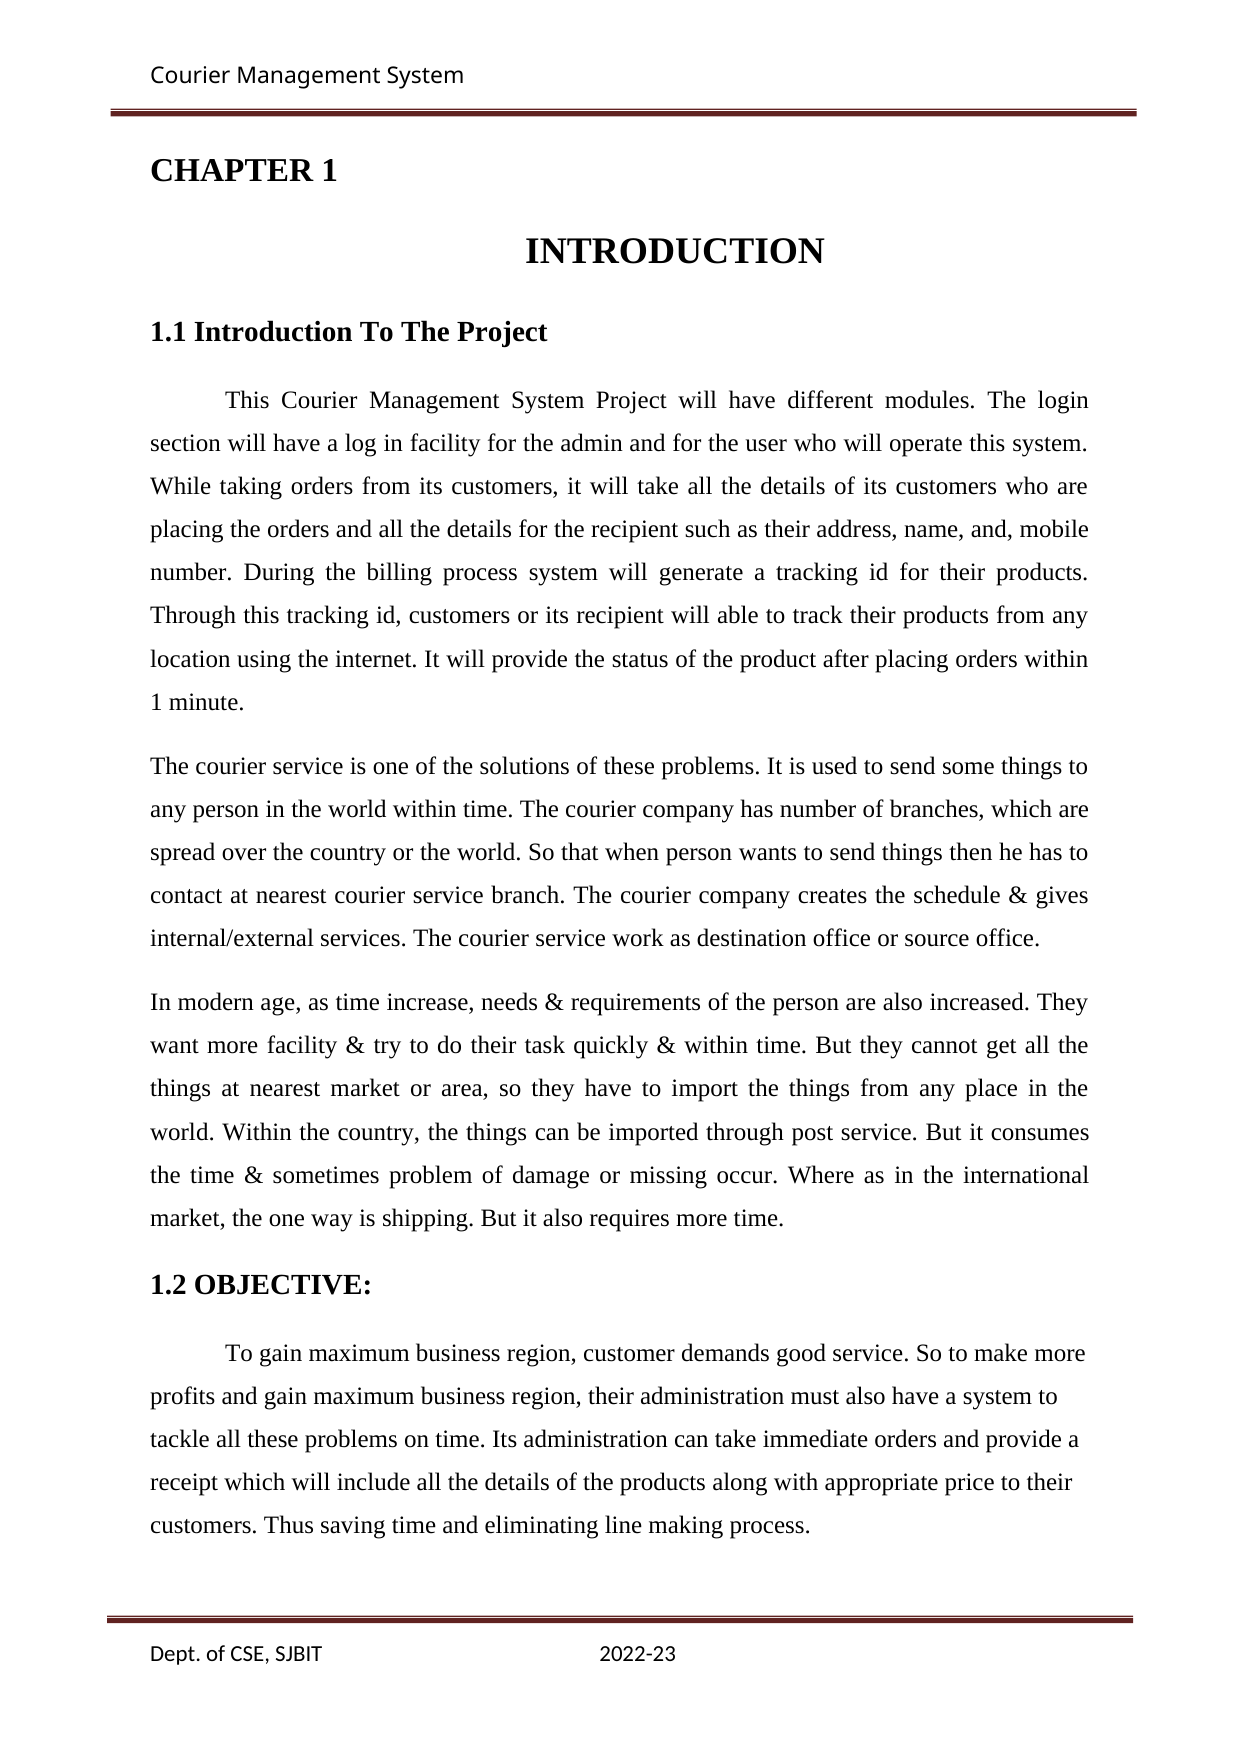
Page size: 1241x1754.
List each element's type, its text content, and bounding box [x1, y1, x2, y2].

text To gain maximum business region, customer demands good service. So to make more profits and gain maximum business region, their administration must also have a system to tackle all these problems on time. Its administration can take immediate orders and provide a receipt which will include all the details of the products along with appropriate price to their customers. Thus saving time and eliminating line making process. [150, 1338, 1090, 1539]
text In modern age, as time increase, needs & requirements of the person are also increased. They want more facility & try to do their task quickly & within time. But they cannot get all the things at nearest market or area, so they have to import the things from any place in the world. Within the country, the things can be imported through post service. But it consumes the time & sometimes problem of damage or missing occur. Where as in the international market, the one way is shipping. But it also requires more time. [150, 987, 1090, 1232]
text CHAPTER 1 [150, 150, 1090, 188]
text The courier service is one of the solutions of these problems. It is used to send some things to any person in the world within time. The courier company has number of branches, which are spread over the country or the world. So that when person wants to send things then he has to contact at nearest courier service branch. The courier company creates the schedule & gives internal/external services. The courier service work as destination office or source office. [150, 751, 1090, 952]
text INTRODUCTION [450, 228, 1090, 271]
text 1.1 Introduction To The Project [150, 314, 1090, 347]
text 1.2 OBJECTIVE: [150, 1267, 1090, 1300]
text This Courier Management System Project will have different modules. The login section will have a log in facility for the admin and for the user who will operate this system. While taking orders from its customers, it will take all the details of its customers who are placing the orders and all the details for the recipient such as their address, name, and, mobile number. During the billing process system will generate a tracking id for their products. Through this tracking id, customers or its recipient will able to track their products from any location using the internet. It will provide the status of the product after placing orders within 1 minute. [150, 385, 1090, 716]
